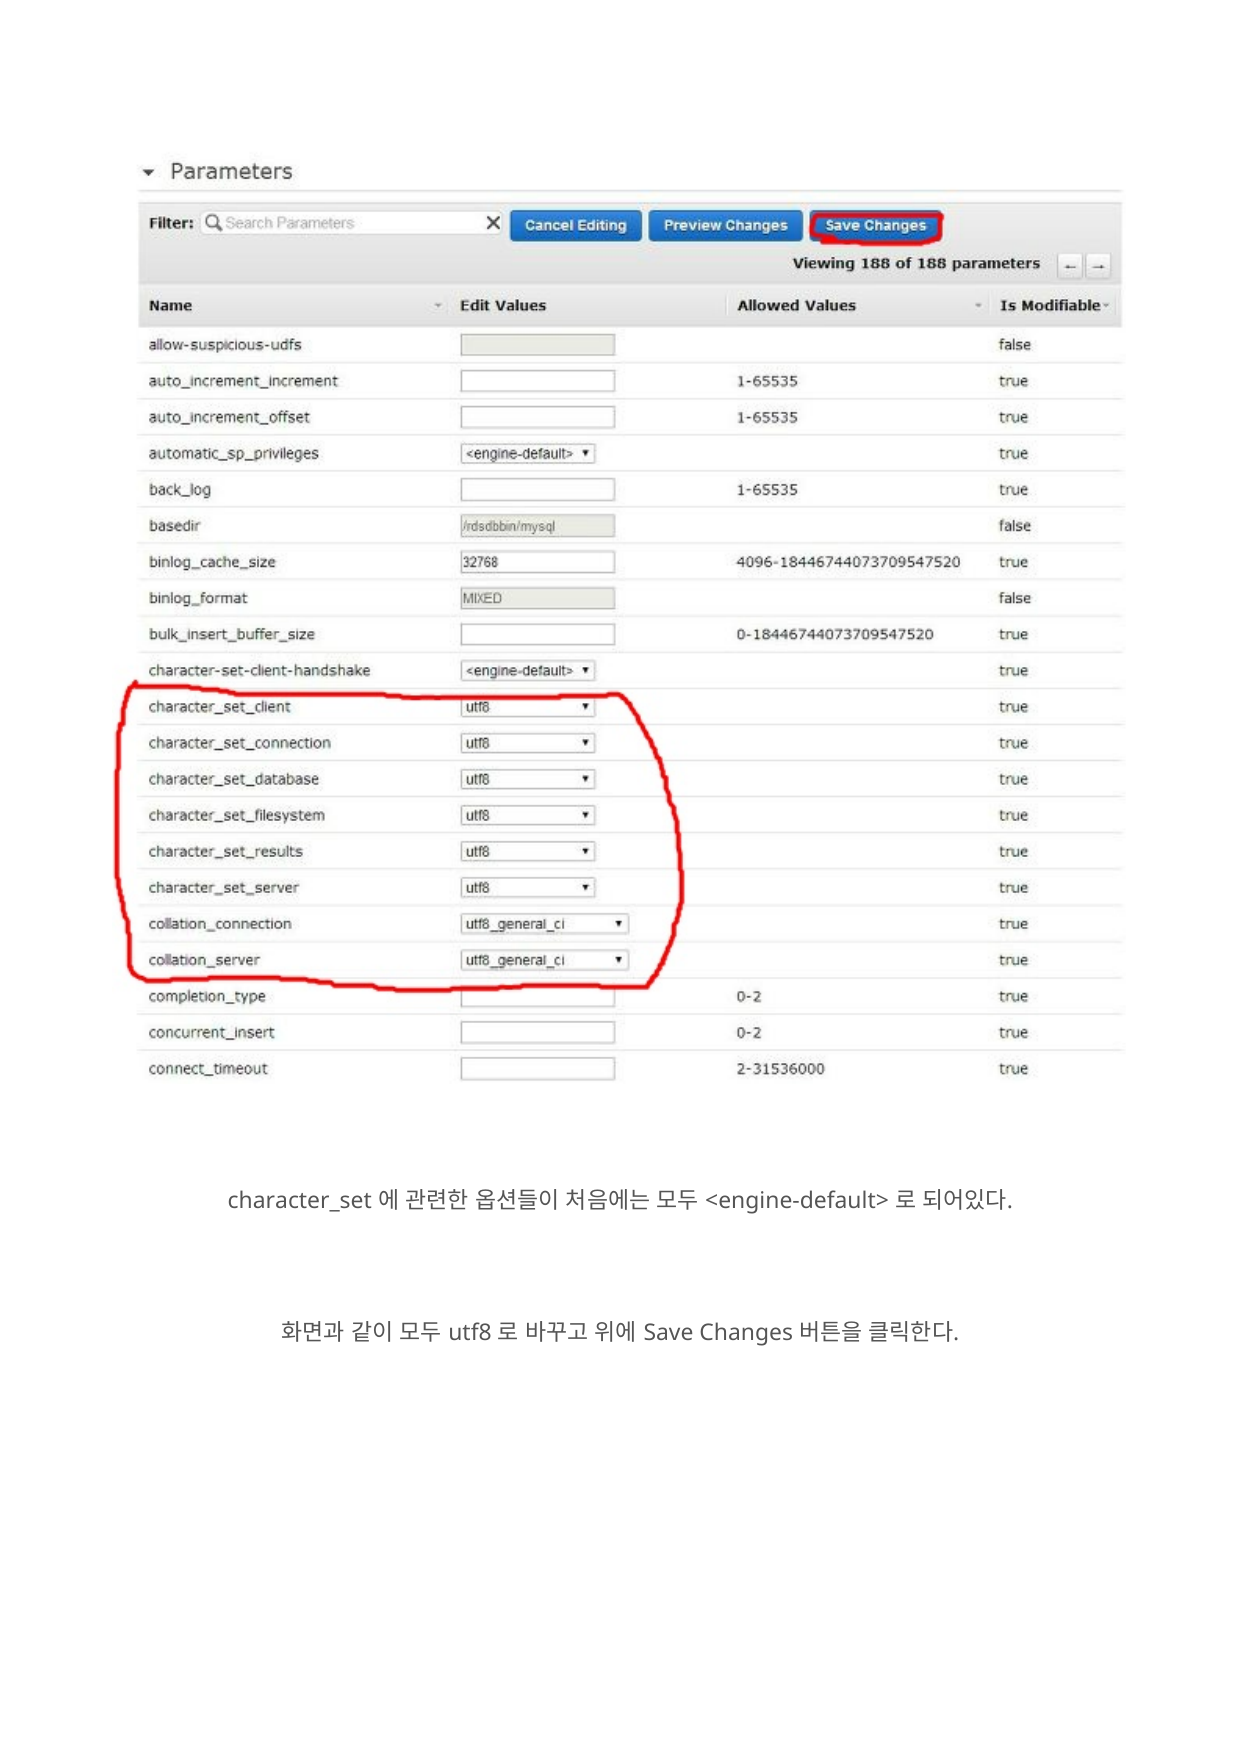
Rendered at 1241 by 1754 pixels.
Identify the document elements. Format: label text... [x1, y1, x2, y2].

text 화면과 같이 모두 utf8 로 바꾸고 위에 Save Changes 버튼을 클릭한다. [75, 1310, 1165, 1347]
text character_set 에 관련한 옵션들이 처음에는 모두 <engine-default> 로 되어있다. [75, 1178, 1165, 1215]
picture [112, 141, 1129, 1084]
